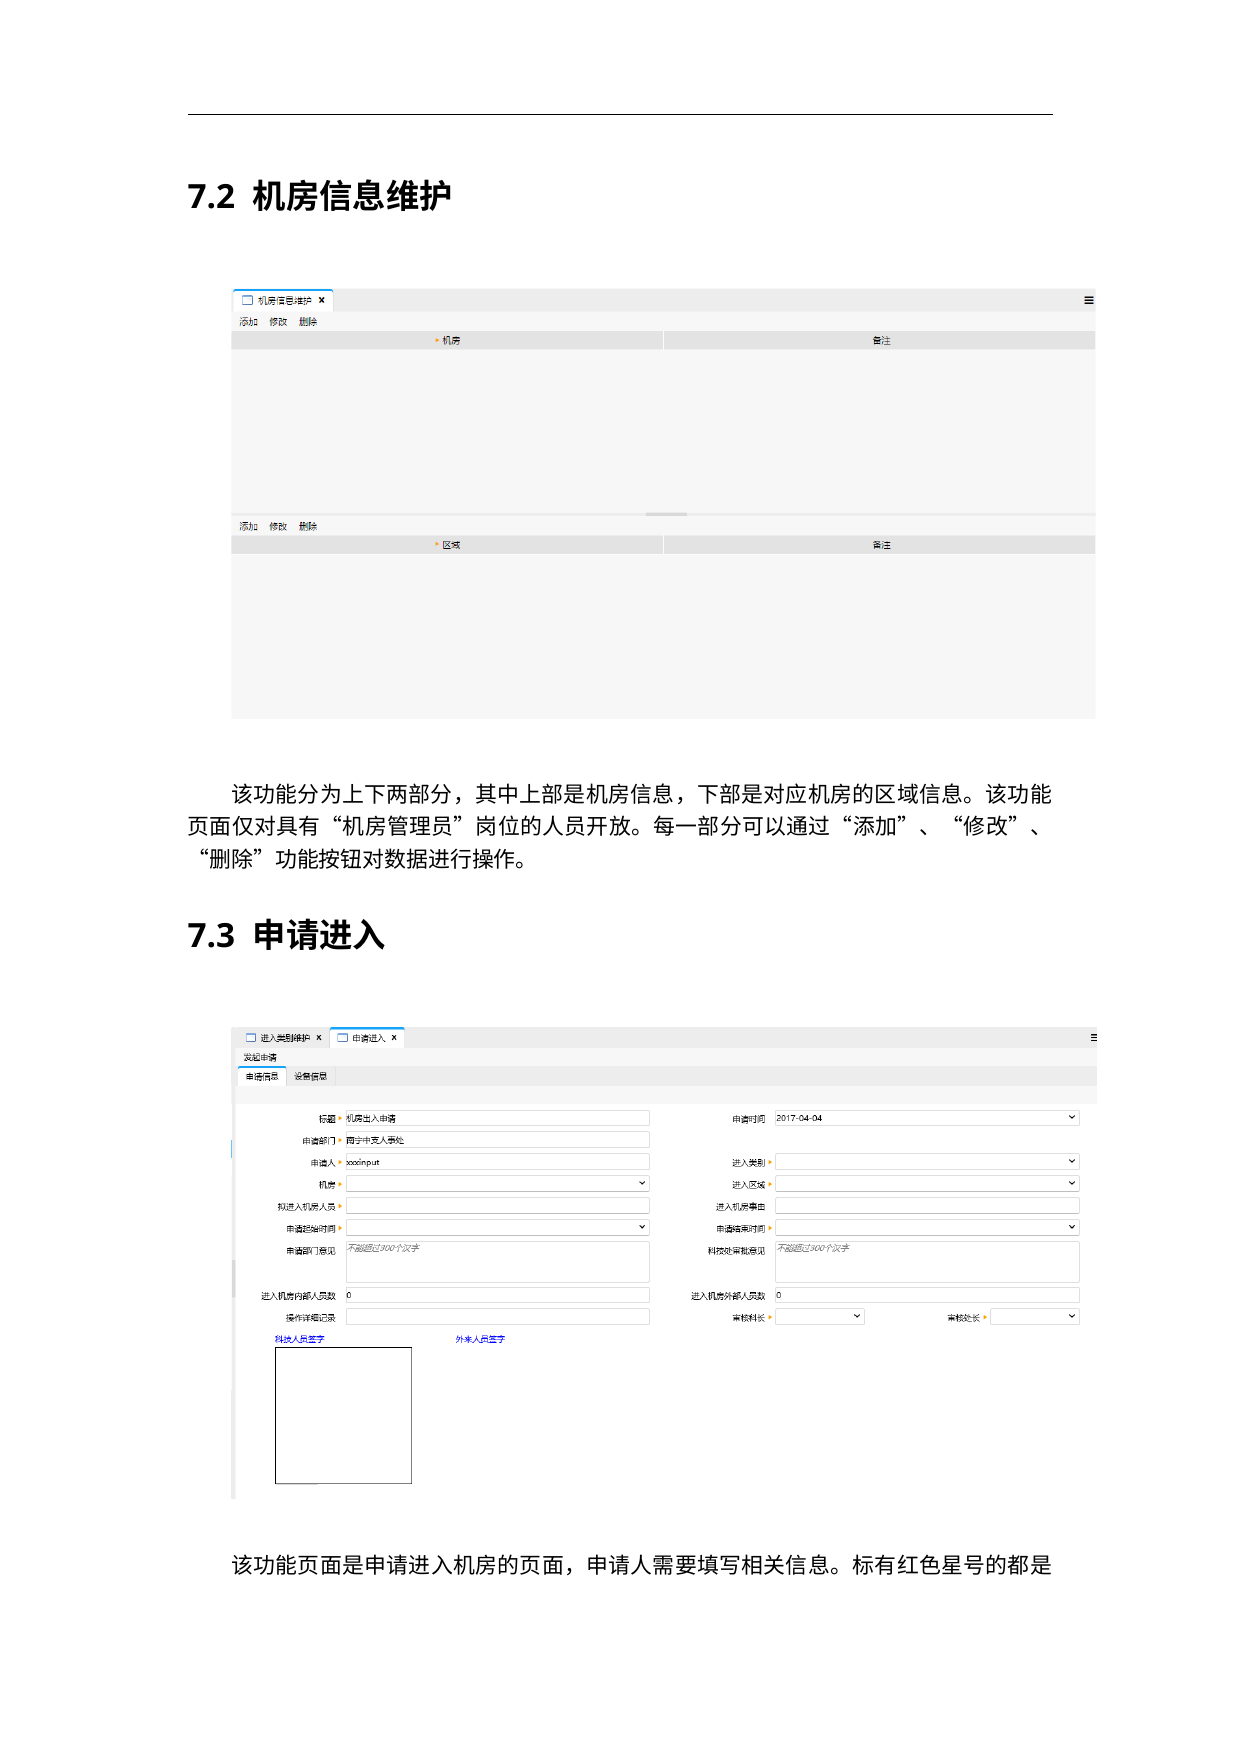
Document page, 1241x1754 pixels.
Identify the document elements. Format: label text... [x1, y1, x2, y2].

picture [231, 1027, 1097, 1499]
subtitle 机房信息维护 [187, 162, 1053, 227]
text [187, 1548, 1053, 1580]
subtitle 申请进入 [187, 901, 1053, 966]
picture [231, 288, 1096, 719]
text 该功能分为上下两部分，其中上部是机房信息，下部是对应机房的区域信息。该功能页面仅对具有“机房管理员”岗位的人员开放。每一部分可以通过“添加”、“修改”、“删除”功能按钮对数据进行操作。 [187, 776, 1053, 874]
